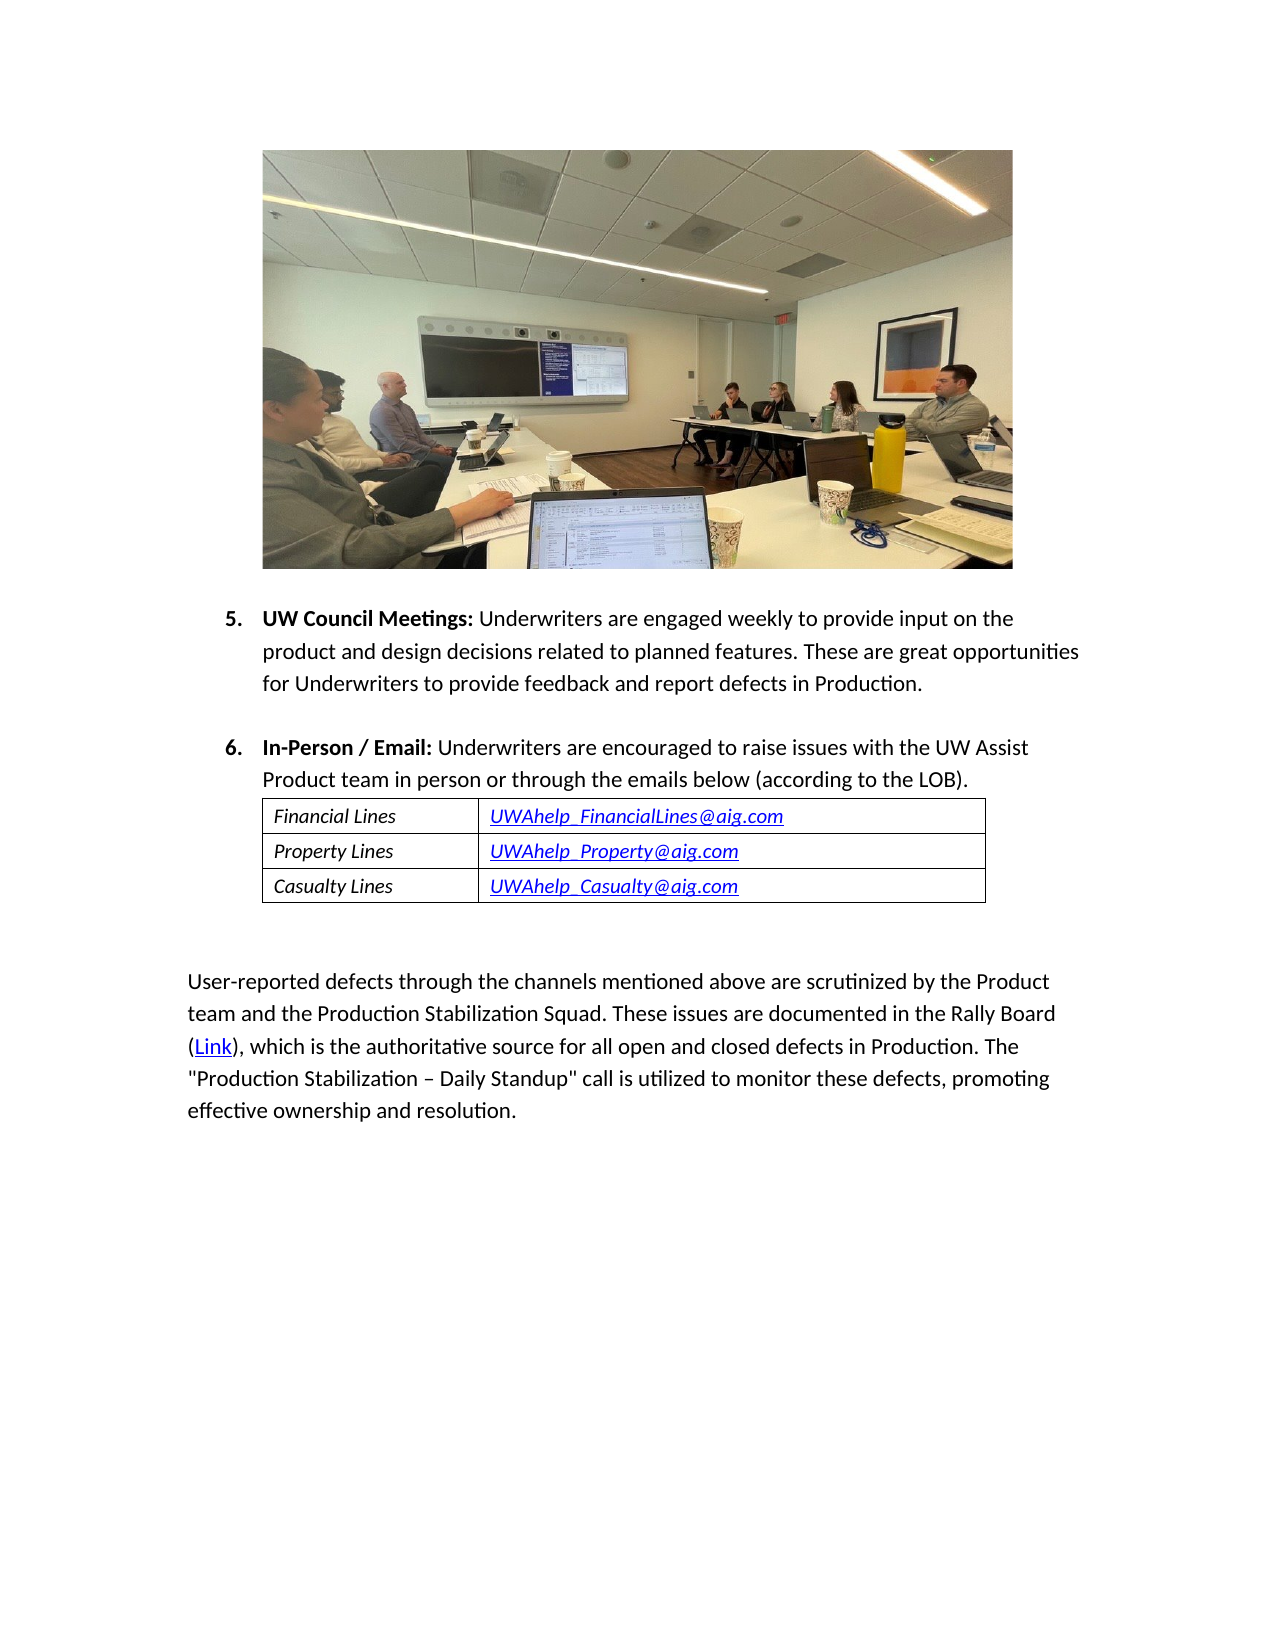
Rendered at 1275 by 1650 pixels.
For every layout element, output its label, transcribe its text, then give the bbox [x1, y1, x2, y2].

table_cell Casualty Lines [263, 869, 478, 902]
list UW Council Meetings: Underwriters are engaged weekly to provide input on the product and design decisions related to planned features. These are great opportunities for Underwriters to provide feedback and report defects in Production. [225, 604, 1087, 697]
list In-Person / Email: Underwriters are encouraged to raise issues with the UW Assist Product team in person or through the emails below (according to the LOB). [225, 733, 1087, 793]
table_cell UWAhelp_Property@aig.com [479, 834, 985, 868]
table_cell UWAhelp_Casualty@aig.com [479, 869, 985, 902]
picture [262, 150, 1013, 569]
table_cell Property Lines [263, 834, 478, 868]
table_header UWAhelp_FinancialLines@aig.com [479, 799, 985, 833]
table_header Financial Lines [263, 799, 478, 833]
text User-reported defects through the channels mentioned above are scrutinized by the Product team and the Production Stabilization Squad. These issues are documented in the Rally Board (Link), which is the authoritative source for all open and closed defects in Production. The "Production Stabilization – Daily Standup" call is utilized to monitor these defects, promoting effective ownership and resolution. [187, 967, 1087, 1124]
